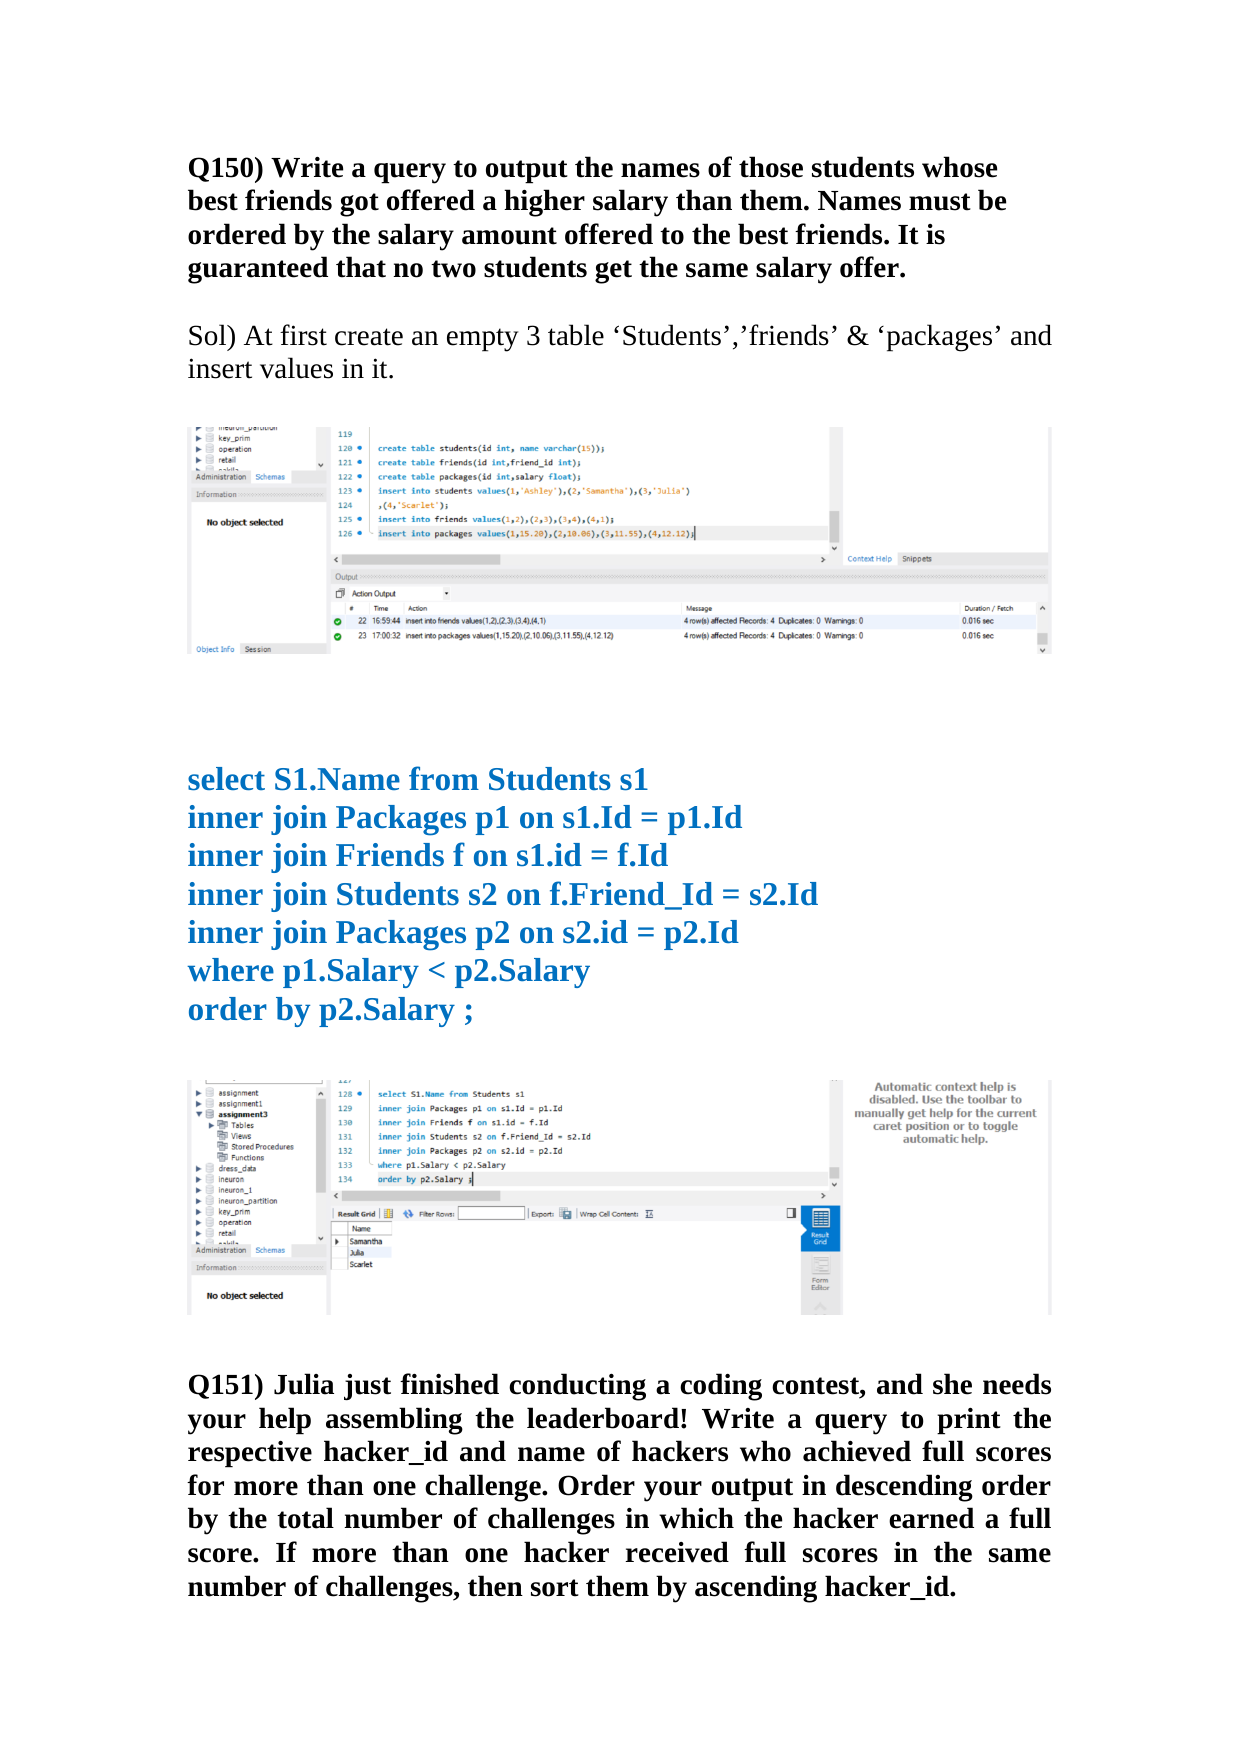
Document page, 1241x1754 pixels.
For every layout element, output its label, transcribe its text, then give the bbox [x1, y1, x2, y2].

list inner join Students s2 on f.Friend_Id = s2.Id [187, 874, 1053, 912]
text Q150) Write a query to output the names of those students whose best friends got offered a higher salary than them. Names must be ordered by the salary amount offered to the best friends. It is guaranteed that no two students get the same salary offer. [187, 150, 1053, 284]
text Sol) At first create an empty 3 table ‘Students’,’friends’ & ‘packages’ and insert values in it. [187, 318, 1053, 385]
list inner join Packages p1 on s1.Id = p1.Id [187, 797, 1053, 836]
picture [187, 1080, 1052, 1315]
list order by p2.Salary ; [187, 989, 1053, 1027]
picture [187, 427, 1052, 654]
list select S1.Name from Students s1 [187, 759, 1053, 797]
list inner join Friends f on s1.id = f.Id [187, 836, 1053, 874]
list inner join Packages p2 on s2.id = p2.Id [187, 912, 1053, 951]
list where p1.Salary < p2.Salary [187, 951, 1053, 989]
text Q151) Julia just finished conducting a coding contest, and she needs your help assembling the leaderboard! Write a query to print the respective hacker_id and name of hackers who achieved full scores for more than one challenge. Order your output in descending order by the total number of challenges in which the hacker earned a full score. If more than one hacker received full scores in the same number of challenges, then sort them by ascending hacker_id. [187, 1367, 1053, 1602]
